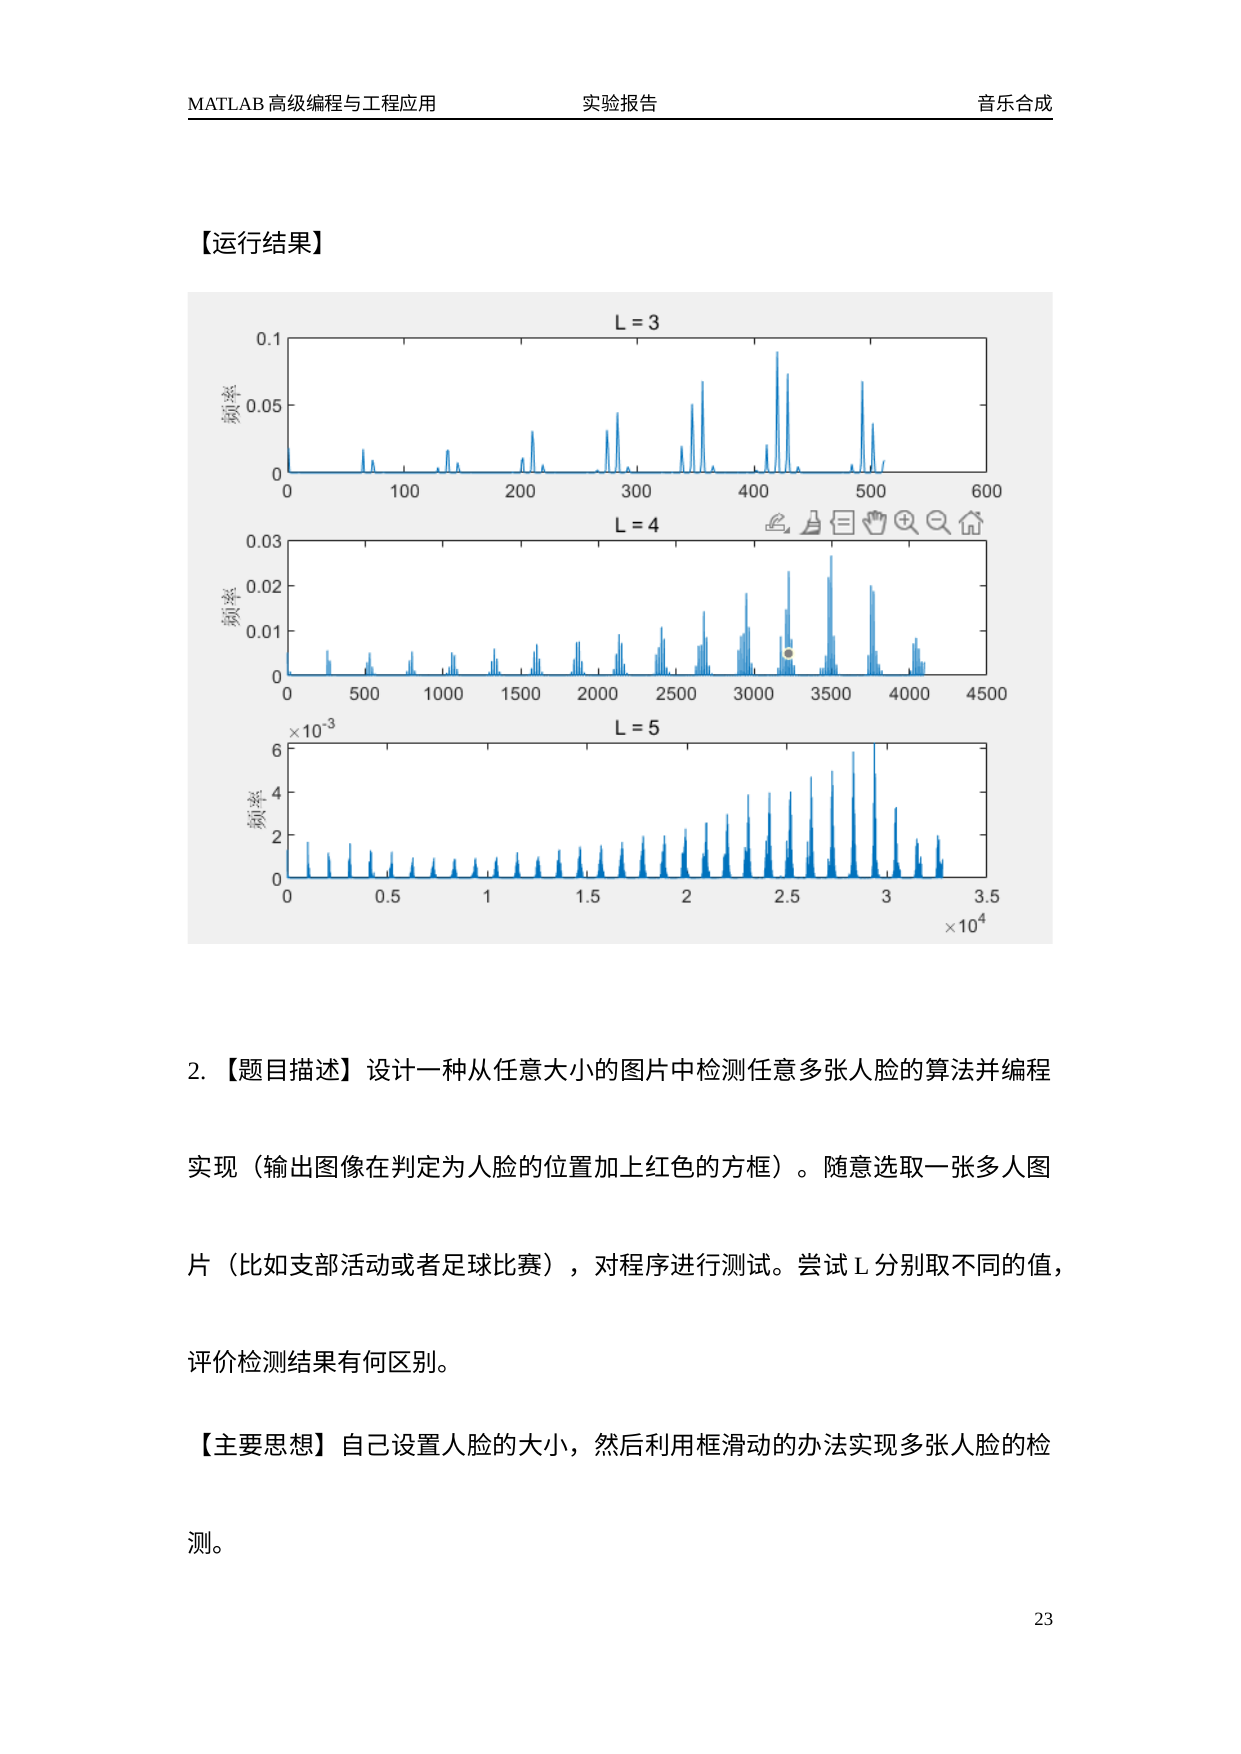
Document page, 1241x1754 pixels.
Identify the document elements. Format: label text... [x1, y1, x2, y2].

text 【运行结果】 [187, 209, 1053, 274]
text 【主要思想】自己设置人脸的大小，然后利用框滑动的办法实现多张人脸的检测。 [187, 1411, 1053, 1574]
picture [187, 292, 1053, 944]
text 2. 【题目描述】设计一种从任意大小的图片中检测任意多张人脸的算法并编程实现（输出图像在判定为人脸的位置加上红色的方框）。随意选取一张多人图片（比如支部活动或者足球比赛），对程序进行测试。尝试L分别取不同的值，评价检测结果有何区别。 [187, 1036, 1053, 1393]
